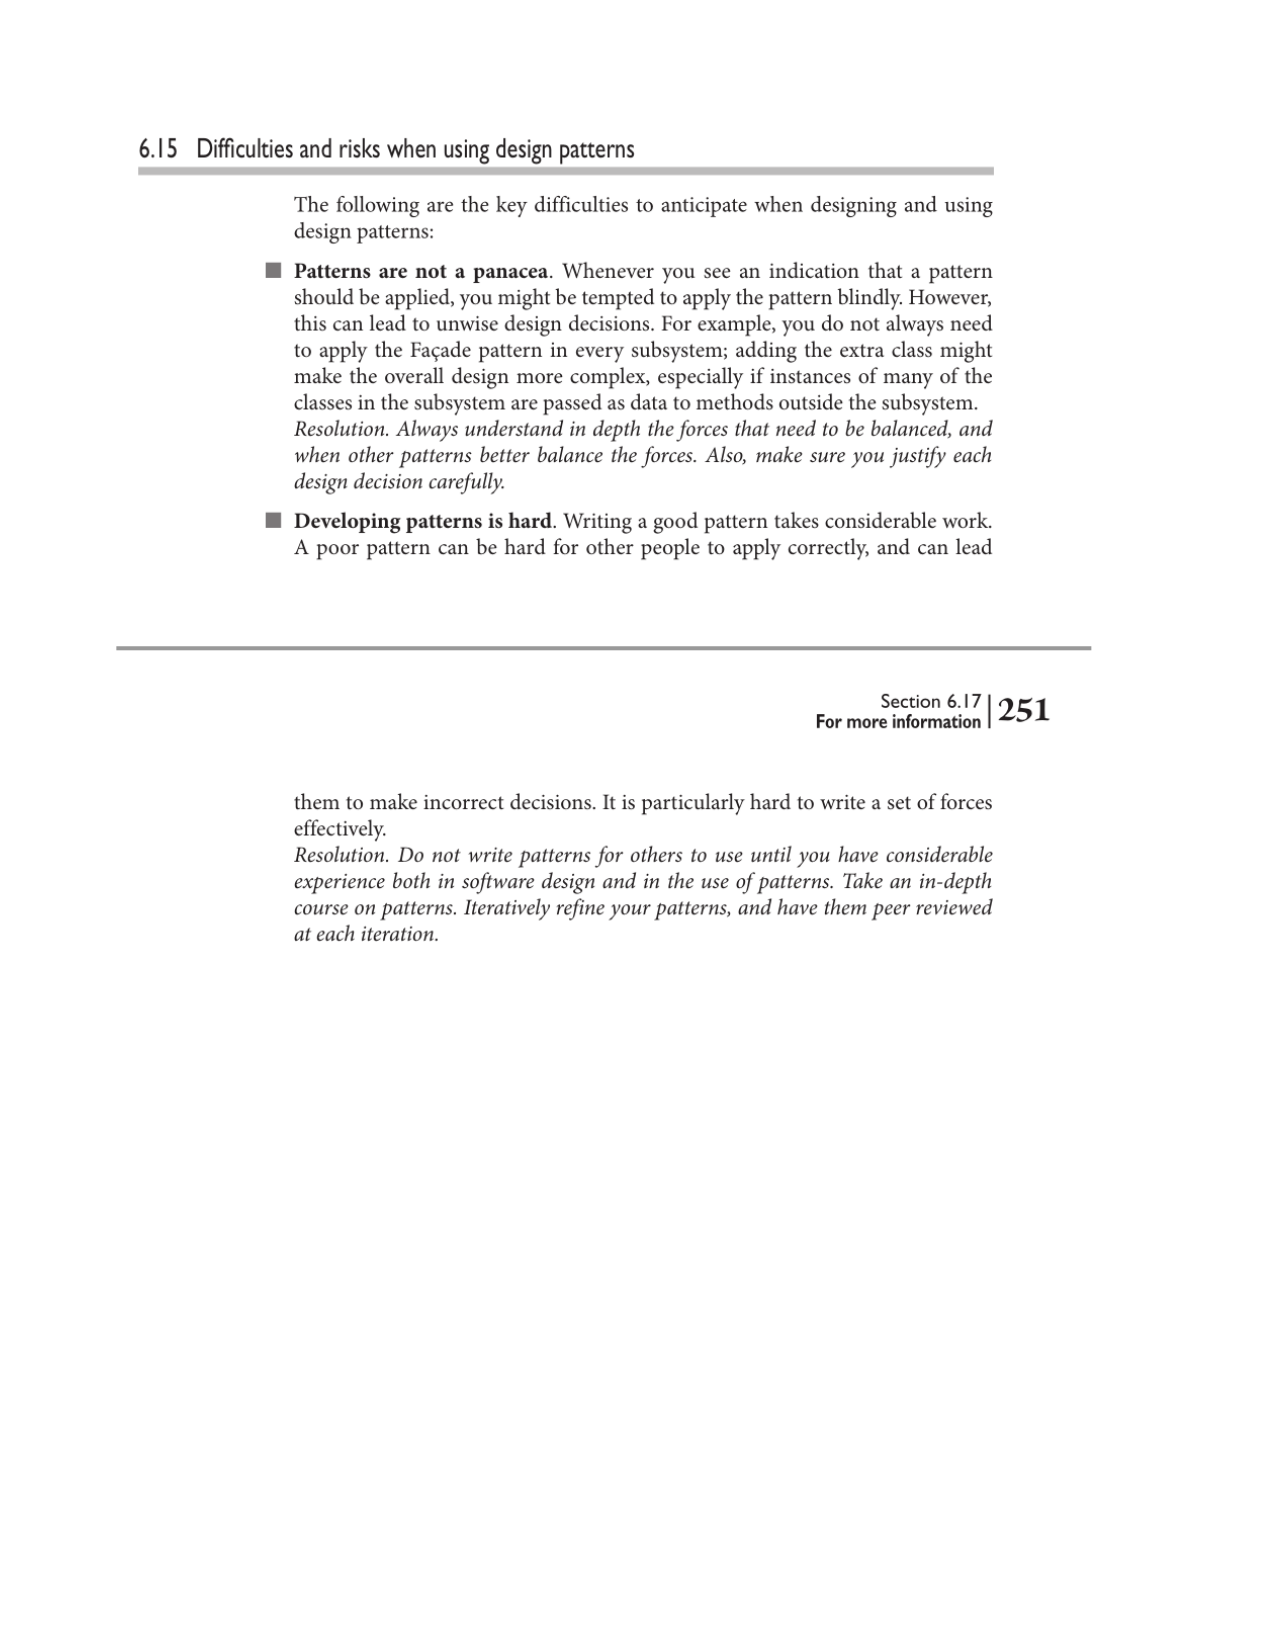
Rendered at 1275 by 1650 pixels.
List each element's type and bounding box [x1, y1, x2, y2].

picture [116, 117, 1092, 963]
